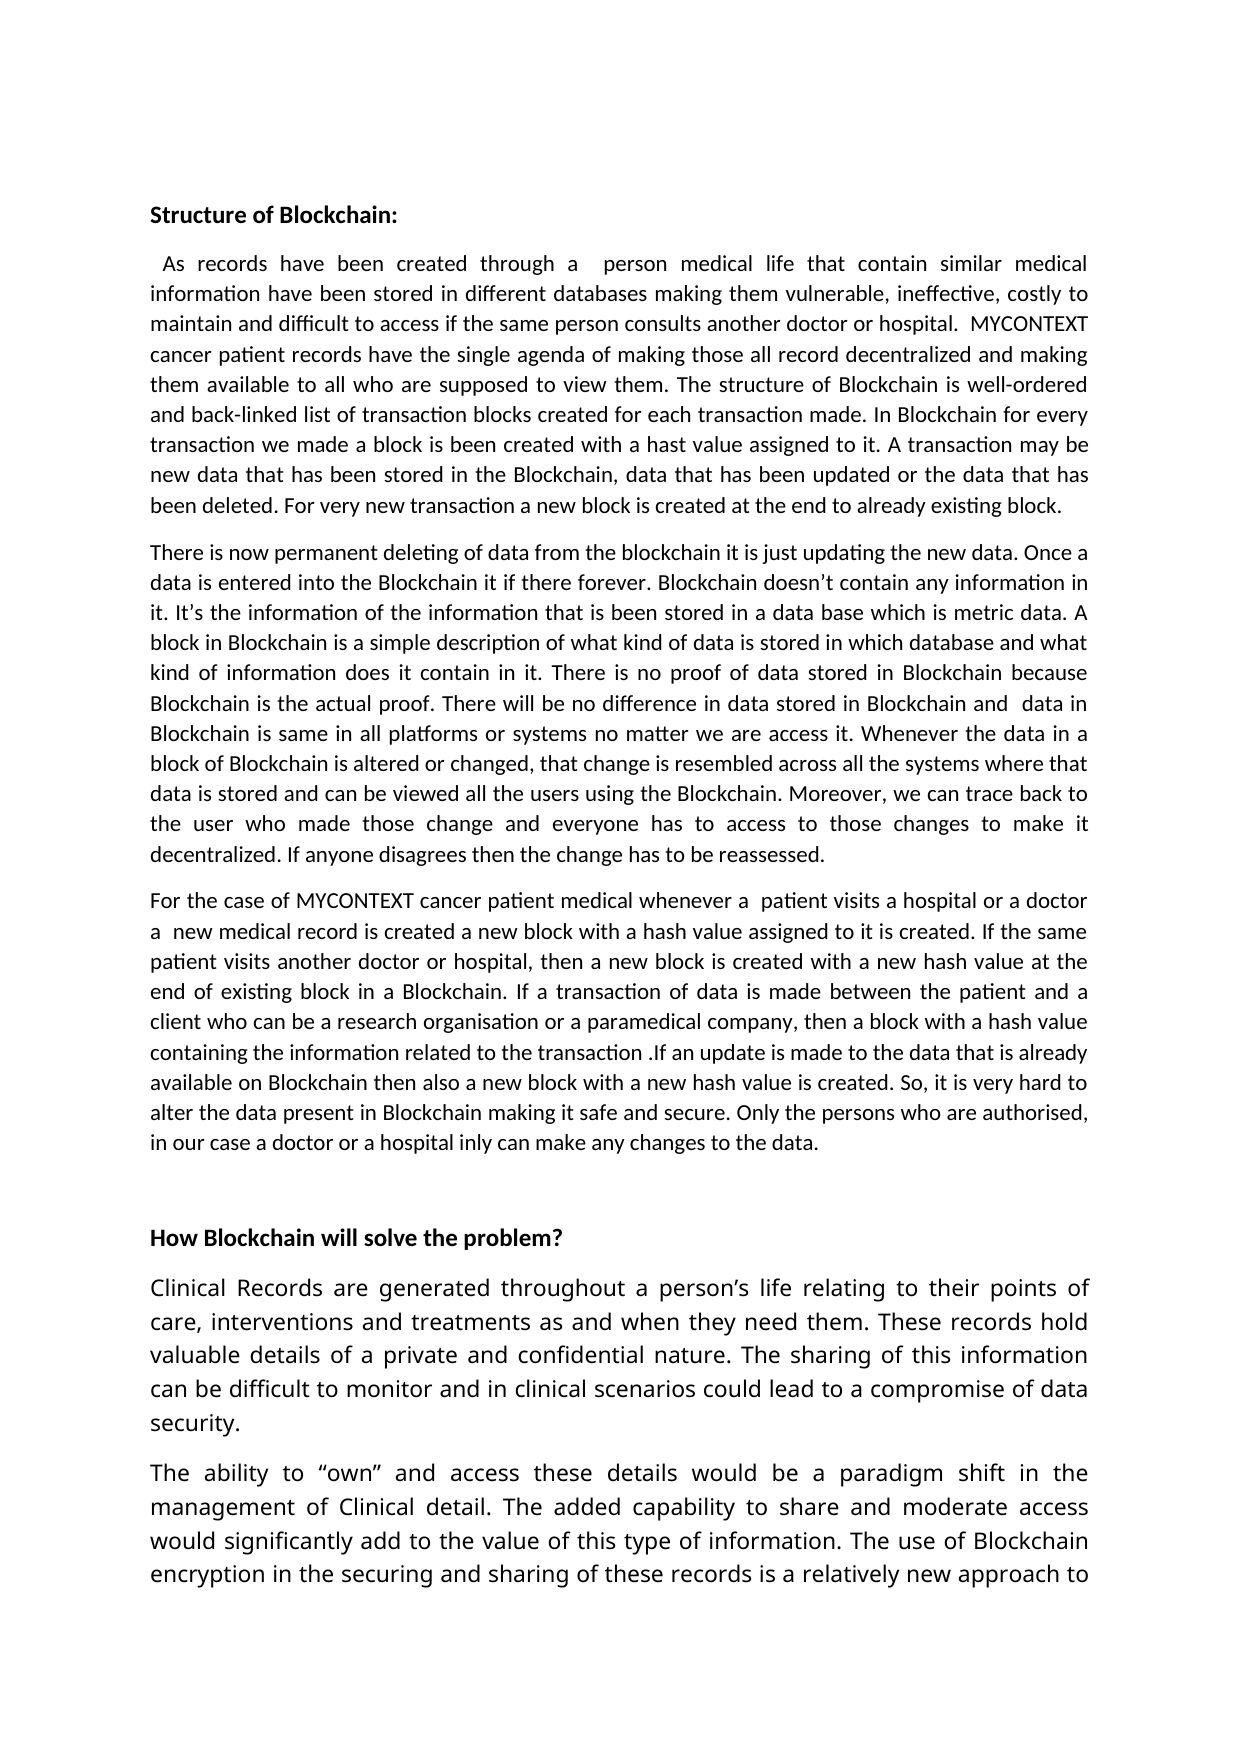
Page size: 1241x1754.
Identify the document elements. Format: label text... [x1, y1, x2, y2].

text There is now permanent deleting of data from the blockchain it is just updating the new data. Once a data is entered into the Blockchain it if there forever. Blockchain doesn’t contain any information in it. It’s the information of the information that is been stored in a data base which is metric data. A block in Blockchain is a simple description of what kind of data is stored in which database and what kind of information does it contain in it. There is no proof of data stored in Blockchain because Blockchain is the actual proof. There will be no difference in data stored in Blockchain and data in Blockchain is same in all platforms or systems no matter we are access it. Whenever the data in a block of Blockchain is altered or changed, that change is resembled across all the systems where that data is stored and can be viewed all the users using the Blockchain. Moreover, we can trace back to the user who made those change and everyone has to access to those changes to make it decentralized. If anyone disagrees then the change has to be reassessed. [150, 538, 1090, 868]
text Structure of Blockchain: [150, 199, 1090, 230]
text For the case of MYCONTEXT cancer patient medical whenever a patient visits a hospital or a doctor a new medical record is created a new block with a hash value assigned to it is created. If the same patient visits another doctor or hospital, then a new block is created with a new hash value at the end of existing block in a Blockchain. If a transaction of data is made between the patient and a client who can be a research organisation or a paramedical company, then a block with a hash value containing the information related to the transaction .If an update is made to the data that is already available on Blockchain then also a new block with a new hash value is created. So, it is very hard to alter the data present in Blockchain making it safe and secure. Only the persons who are authorised, in our case a doctor or a hospital inly can make any changes to the data. [150, 887, 1090, 1156]
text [150, 1457, 1090, 1589]
text Clinical Records are generated throughout a person’s life relating to their points of care, interventions and treatments as and when they need them. These records hold valuable details of a private and confidential nature. The sharing of this information can be difficult to monitor and in clinical scenarios could lead to a compromise of data security. [150, 1272, 1090, 1438]
text How Blockchain will solve the problem? [150, 1222, 1090, 1253]
text As records have been created through a person medical life that contain similar medical information have been stored in different databases making them vulnerable, ineffective, costly to maintain and difficult to access if the same person consults another doctor or hospital. MYCONTEXT cancer patient records have the single agenda of making those all record decentralized and making them available to all who are supposed to view them. The structure of Blockchain is well-ordered and back-linked list of transaction blocks created for each transaction made. In Blockchain for every transaction we made a block is been created with a hast value assigned to it. A transaction may be new data that has been stored in the Blockchain, data that has been updated or the data that has been deleted. For very new transaction a new block is created at the end to already existing block. [150, 249, 1090, 519]
